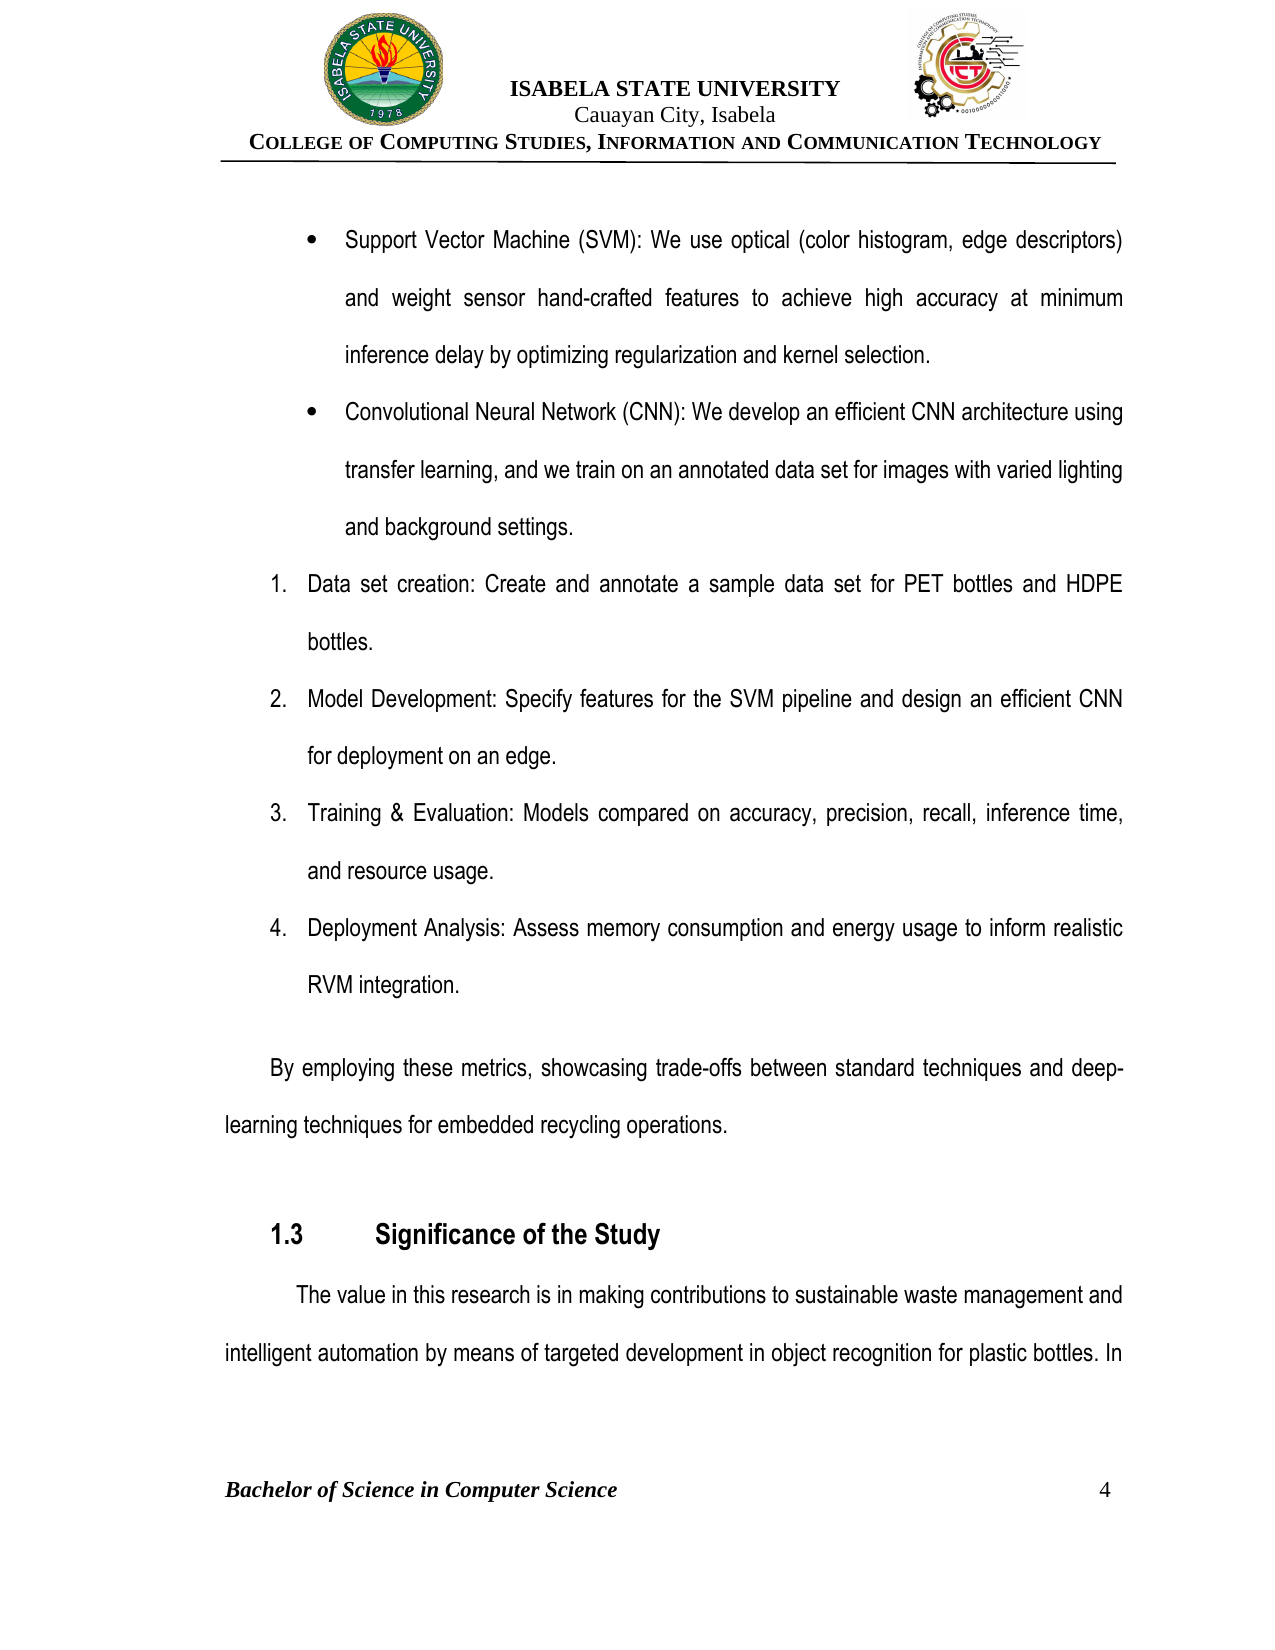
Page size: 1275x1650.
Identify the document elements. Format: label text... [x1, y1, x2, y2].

list Convolutional Neural Network (CNN): We develop an efficient CNN architecture using transfer learning, and we train on an annotated data set for images with varied lighting and background settings. [307, 397, 1125, 541]
text By employing these metrics, showcasing trade-offs between standard techniques and deep-learning techniques for embedded recycling operations. [225, 1052, 1125, 1138]
list Model Development: Specify features for the SVM pipeline and design an efficient CNN for deployment on an edge. [270, 684, 1125, 770]
list Support Vector Machine (SVM): We use optical (color histogram, edge descriptors) and weight sensor hand-crafted features to achieve high accuracy at minimum inference delay by optimizing regularization and kernel selection. [307, 225, 1125, 368]
list Deployment Analysis: Assess memory consumption and energy usage to inform realistic RVM integration. [270, 913, 1125, 999]
list Training & Evaluation: Models compared on accuracy, precision, recall, inference time, and resource usage. [270, 798, 1125, 884]
picture [323, 12, 443, 126]
list Data set creation: Create and annotate a sample data set for PET bottles and HDPE bottles. [270, 569, 1125, 655]
subtitle Significance of the Study [270, 1217, 1125, 1251]
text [225, 1281, 1125, 1366]
picture [907, 9, 1027, 123]
